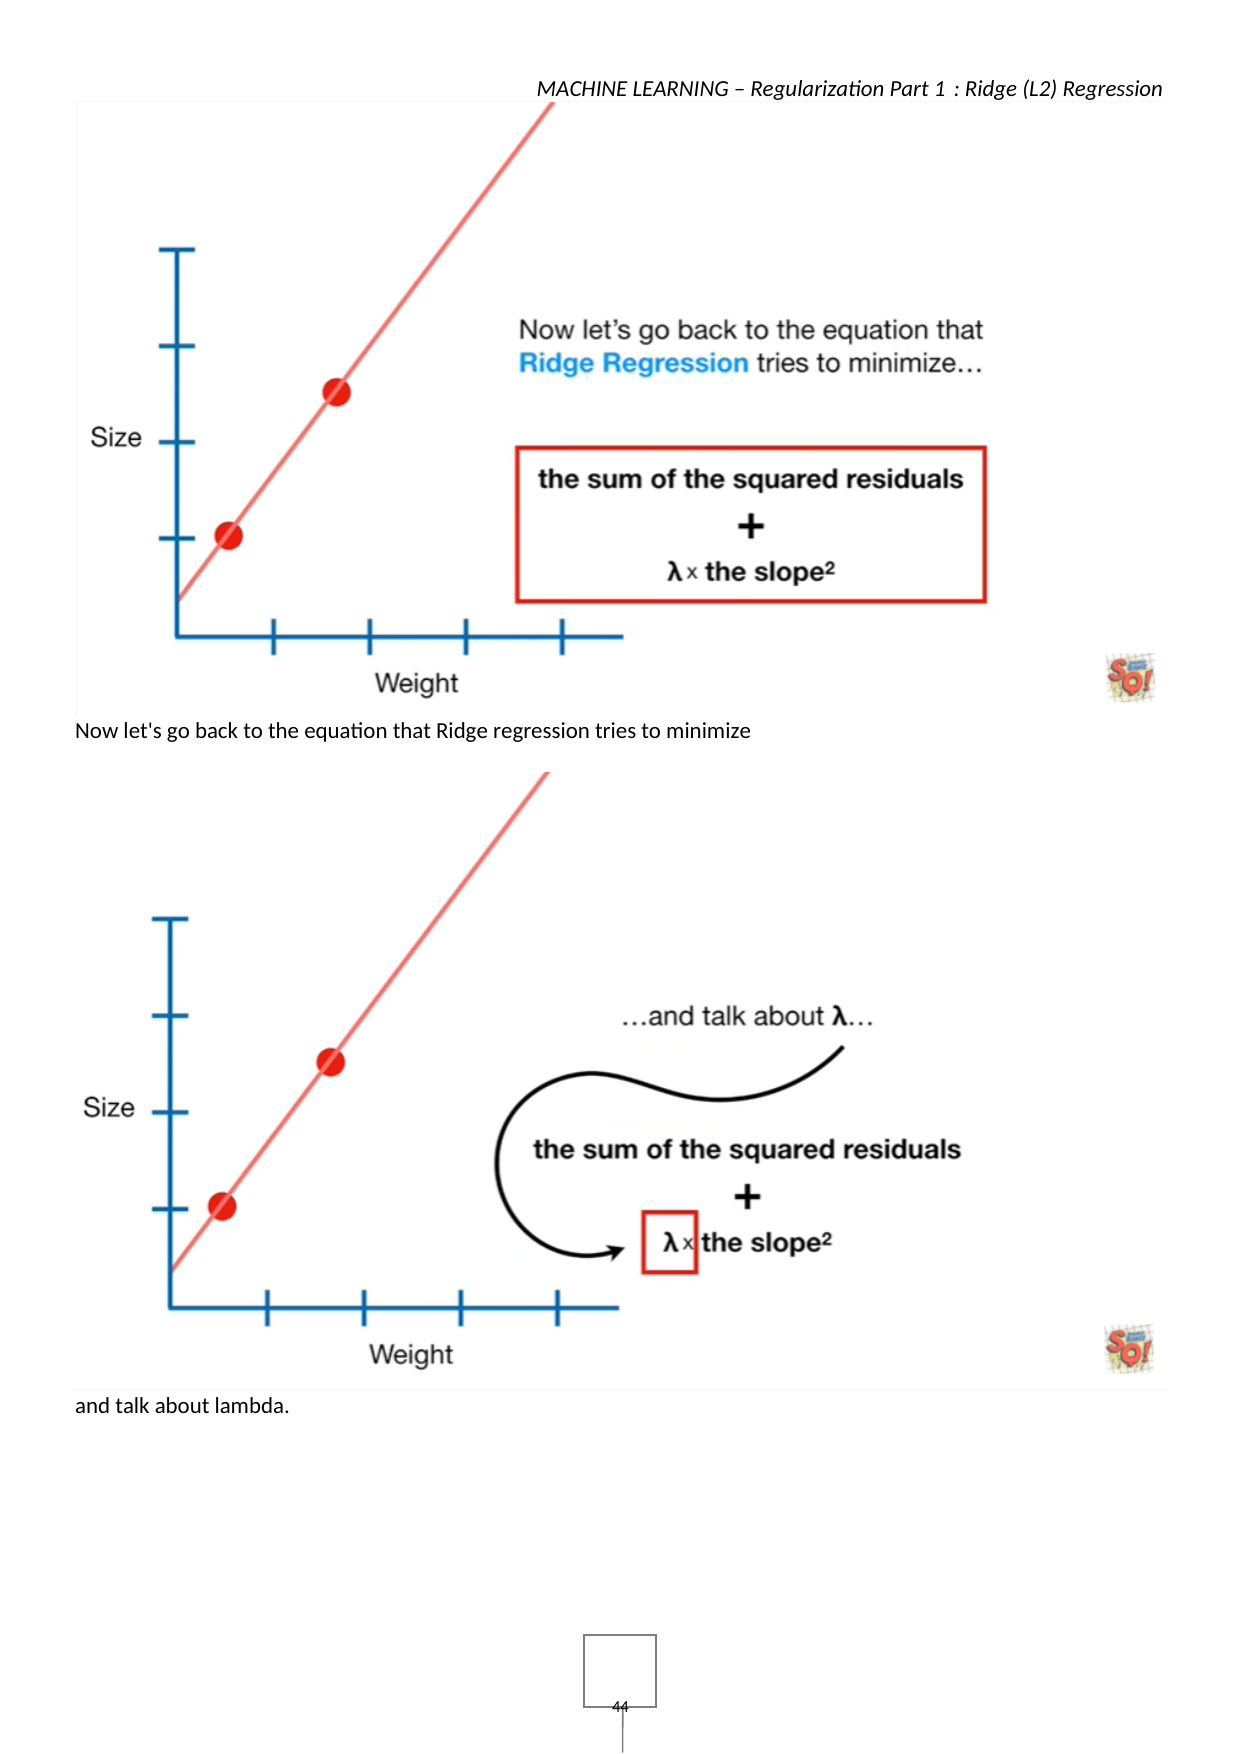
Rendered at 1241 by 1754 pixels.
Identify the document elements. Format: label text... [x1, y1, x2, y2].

picture [75, 101, 1166, 717]
text Now let's go back to the equation that Ridge regression tries to minimize [75, 717, 1165, 744]
picture [75, 772, 1166, 1391]
text and talk about lambda. [75, 1391, 1165, 1419]
